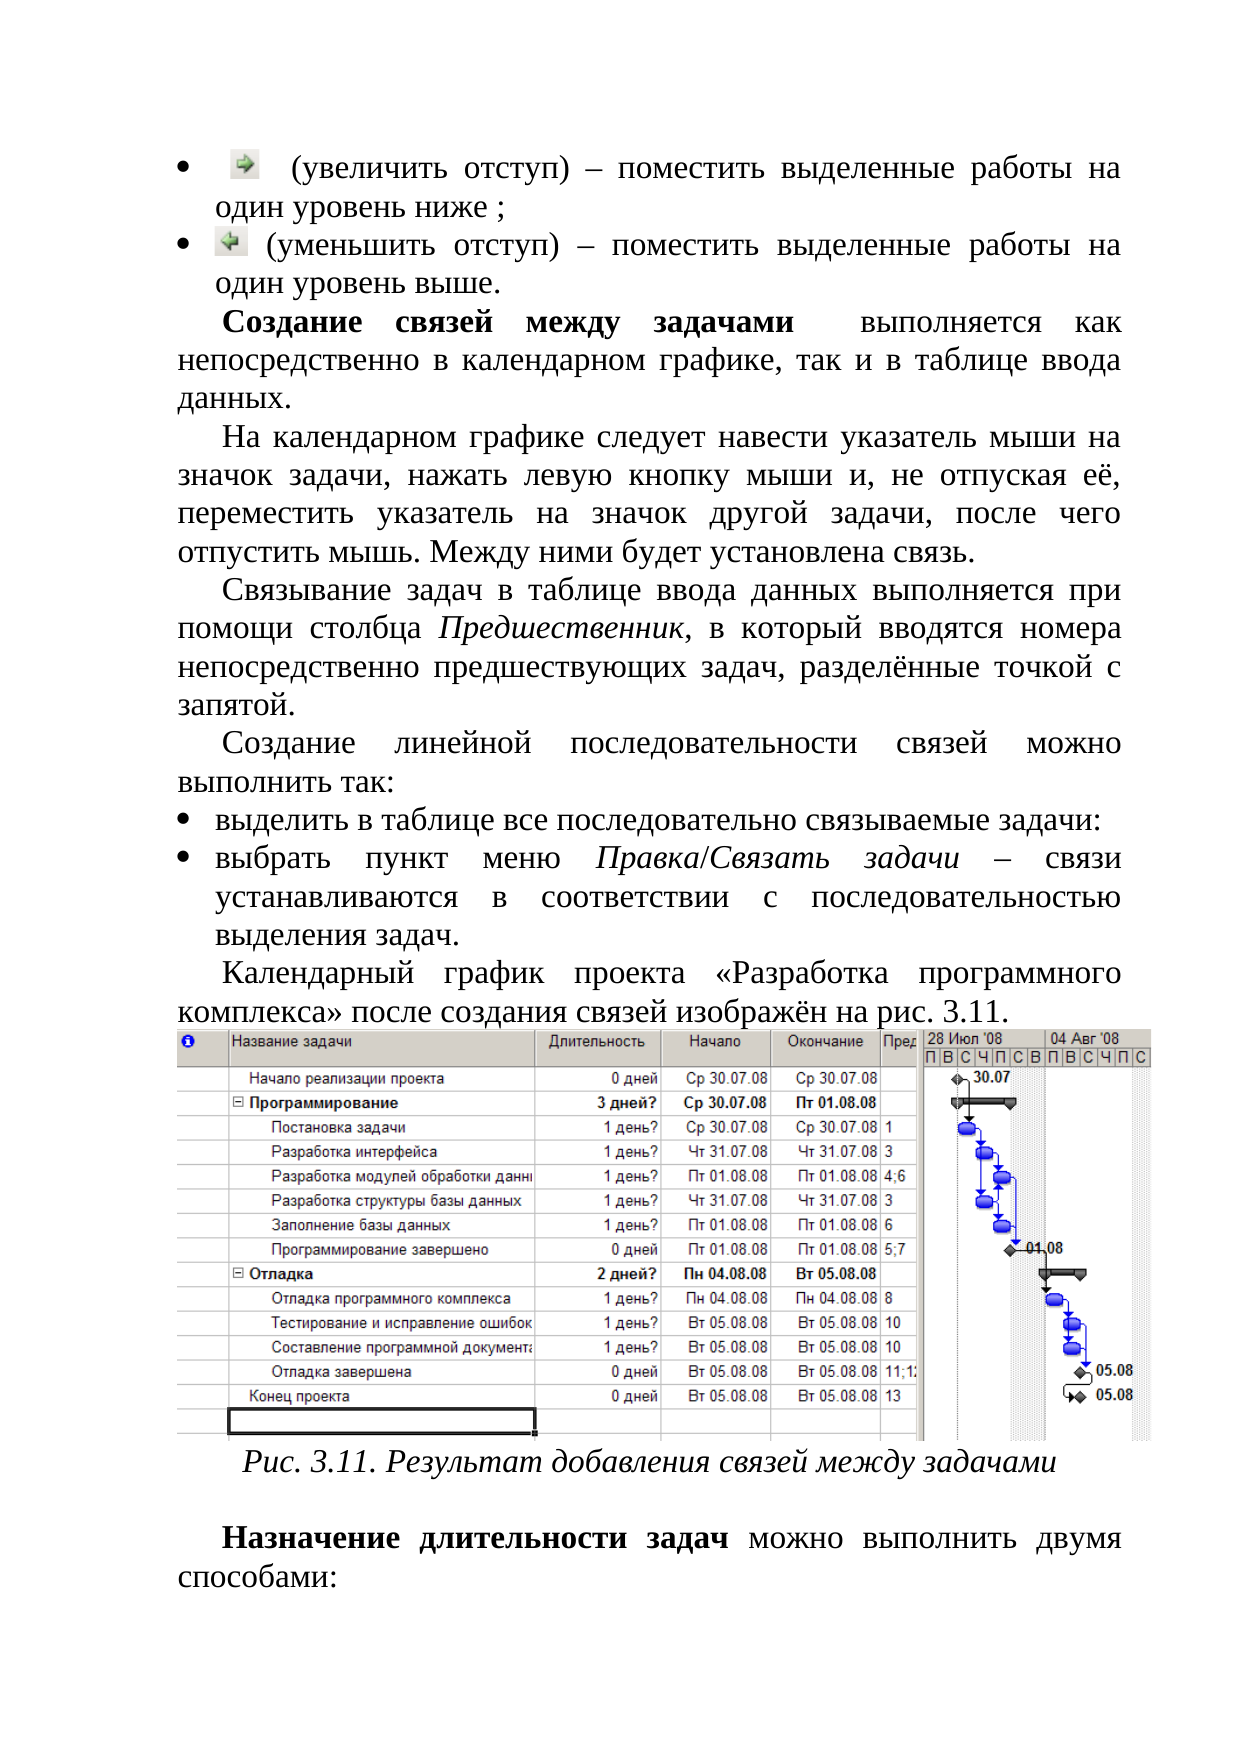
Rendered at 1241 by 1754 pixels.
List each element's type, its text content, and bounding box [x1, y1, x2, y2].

text Создание линейной последовательности связей можно выполнить так: [177, 723, 1122, 799]
text Создание связей между задачами выполняется как непосредственно в календарном графике, так и в таблице ввода данных. [177, 301, 1122, 416]
picture [230, 149, 260, 179]
list выбрать пункт меню Правка/Связать задачи – связи устанавливаются в соответствии с последовательностью выделения задач. [177, 838, 1122, 953]
list (увеличить отступ) – поместить выделенные работы на один уровень ниже ; [177, 148, 1122, 224]
text Календарный график проекта «Разработка программного комплекса» после создания связей изображён на рис. 3.11. [177, 953, 1122, 1029]
list (уменьшить отступ) – поместить выделенные работы на один уровень выше. [177, 224, 1122, 301]
list выделить в таблице все последовательно связываемые задачи: [177, 799, 1122, 838]
text Рис. 3.11. Результат добавления связей между задачами [177, 1441, 1122, 1479]
text Назначение длительности задач можно выполнить двумя способами: [177, 1518, 1122, 1594]
text На календарном графике следует навести указатель мыши на значок задачи, нажать левую кнопку мыши и, не отпуская её, переместить указатель на значок другой задачи, после чего отпустить мышь. Между ними будет установлена связь. [177, 416, 1122, 569]
picture [214, 226, 248, 256]
text Связывание задач в таблице ввода данных выполняется при помощи столбца Предшественник, в который вводятся номера непосредственно предшествующих задач, разделённые точкой с запятой. [177, 569, 1122, 723]
picture [177, 1029, 1152, 1441]
